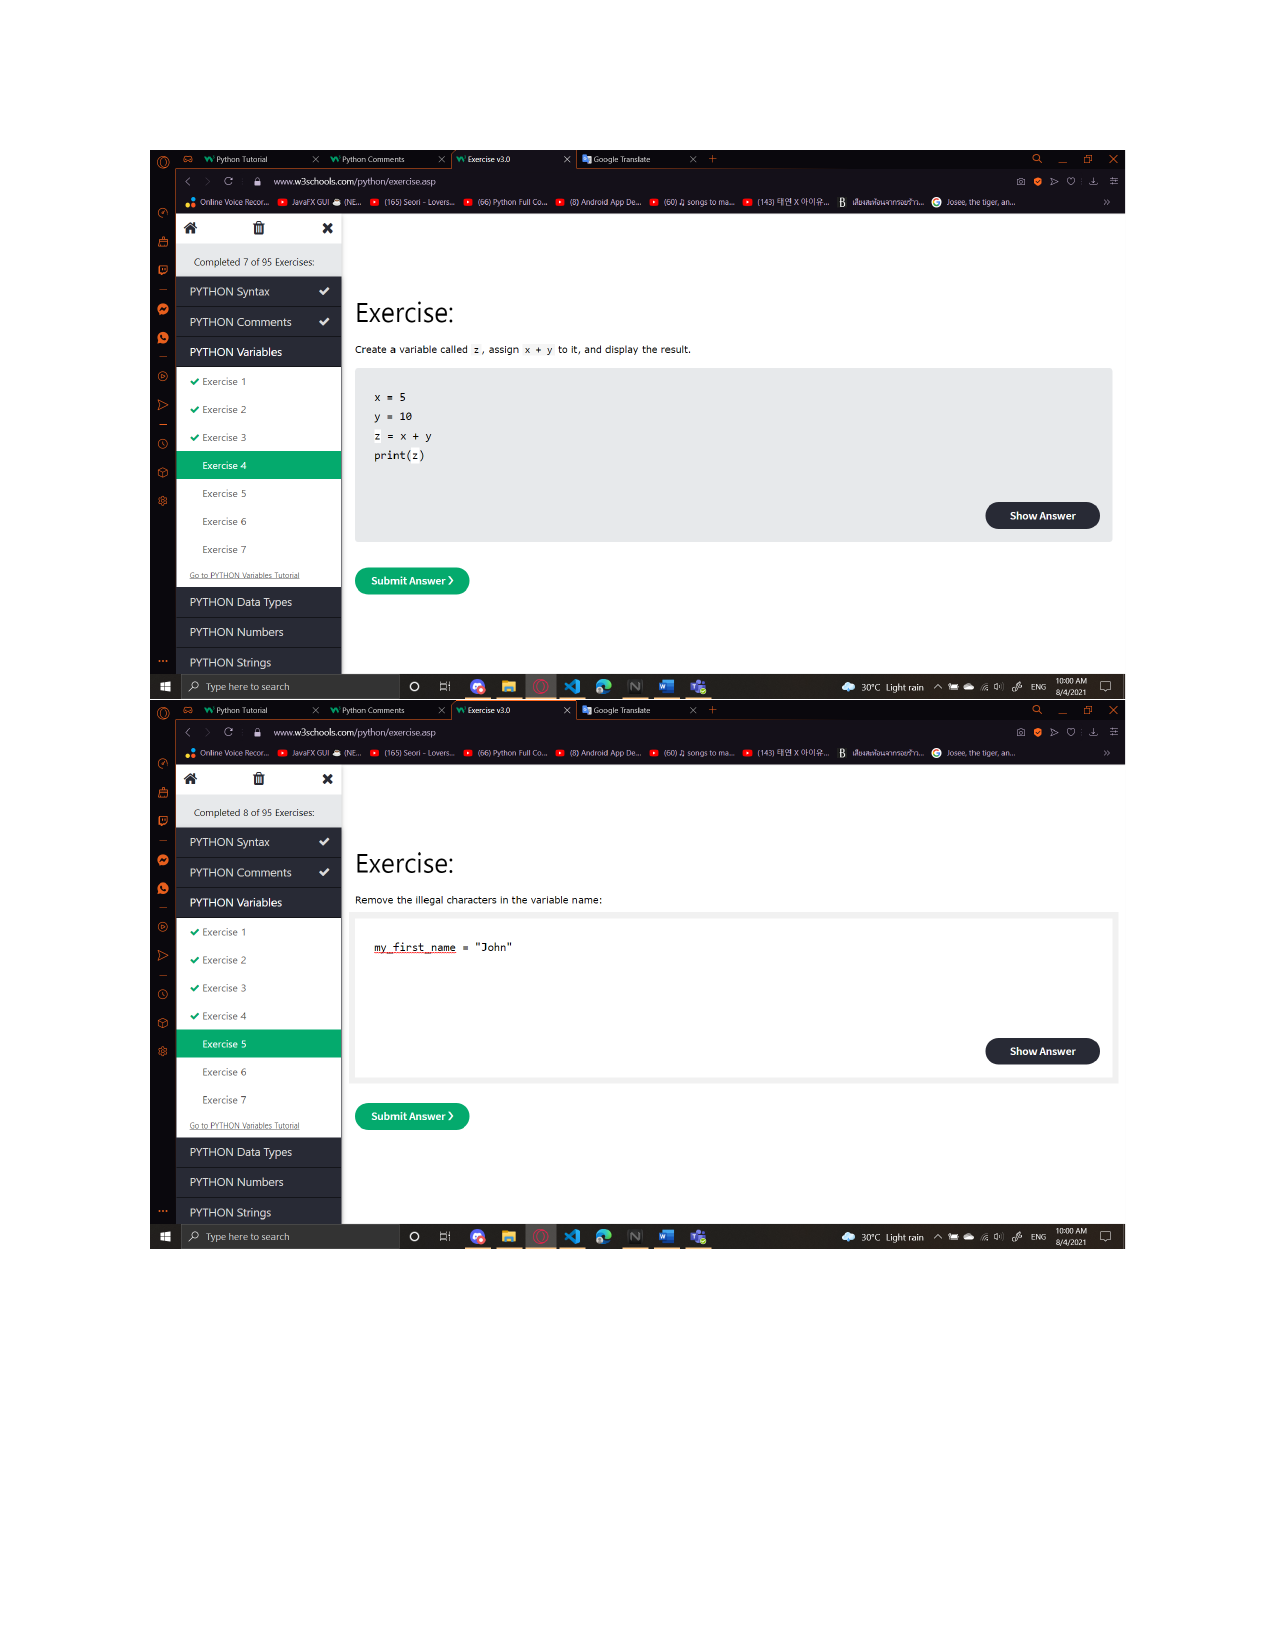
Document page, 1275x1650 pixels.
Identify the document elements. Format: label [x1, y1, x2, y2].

picture [150, 700, 1125, 1249]
picture [150, 150, 1125, 699]
